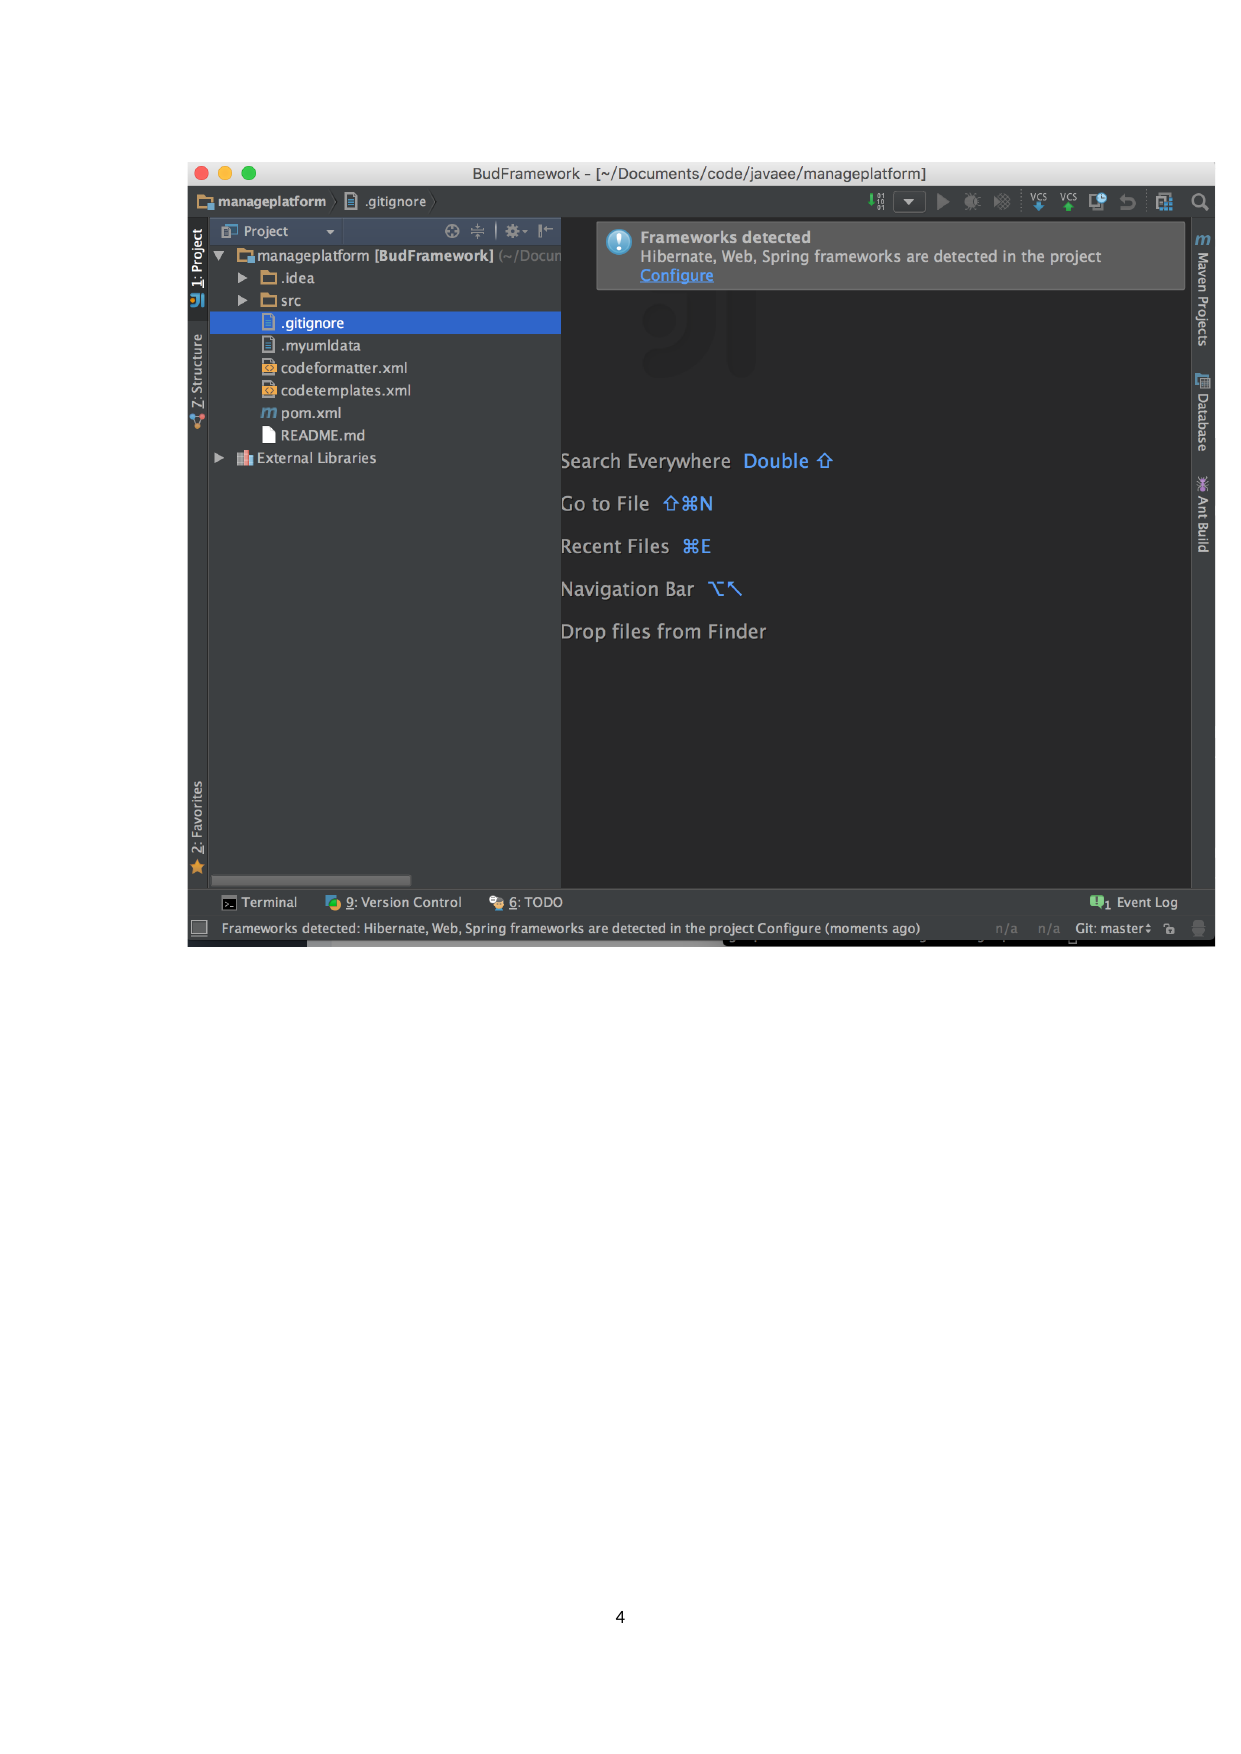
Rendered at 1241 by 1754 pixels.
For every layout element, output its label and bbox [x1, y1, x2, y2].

picture [187, 162, 1216, 947]
